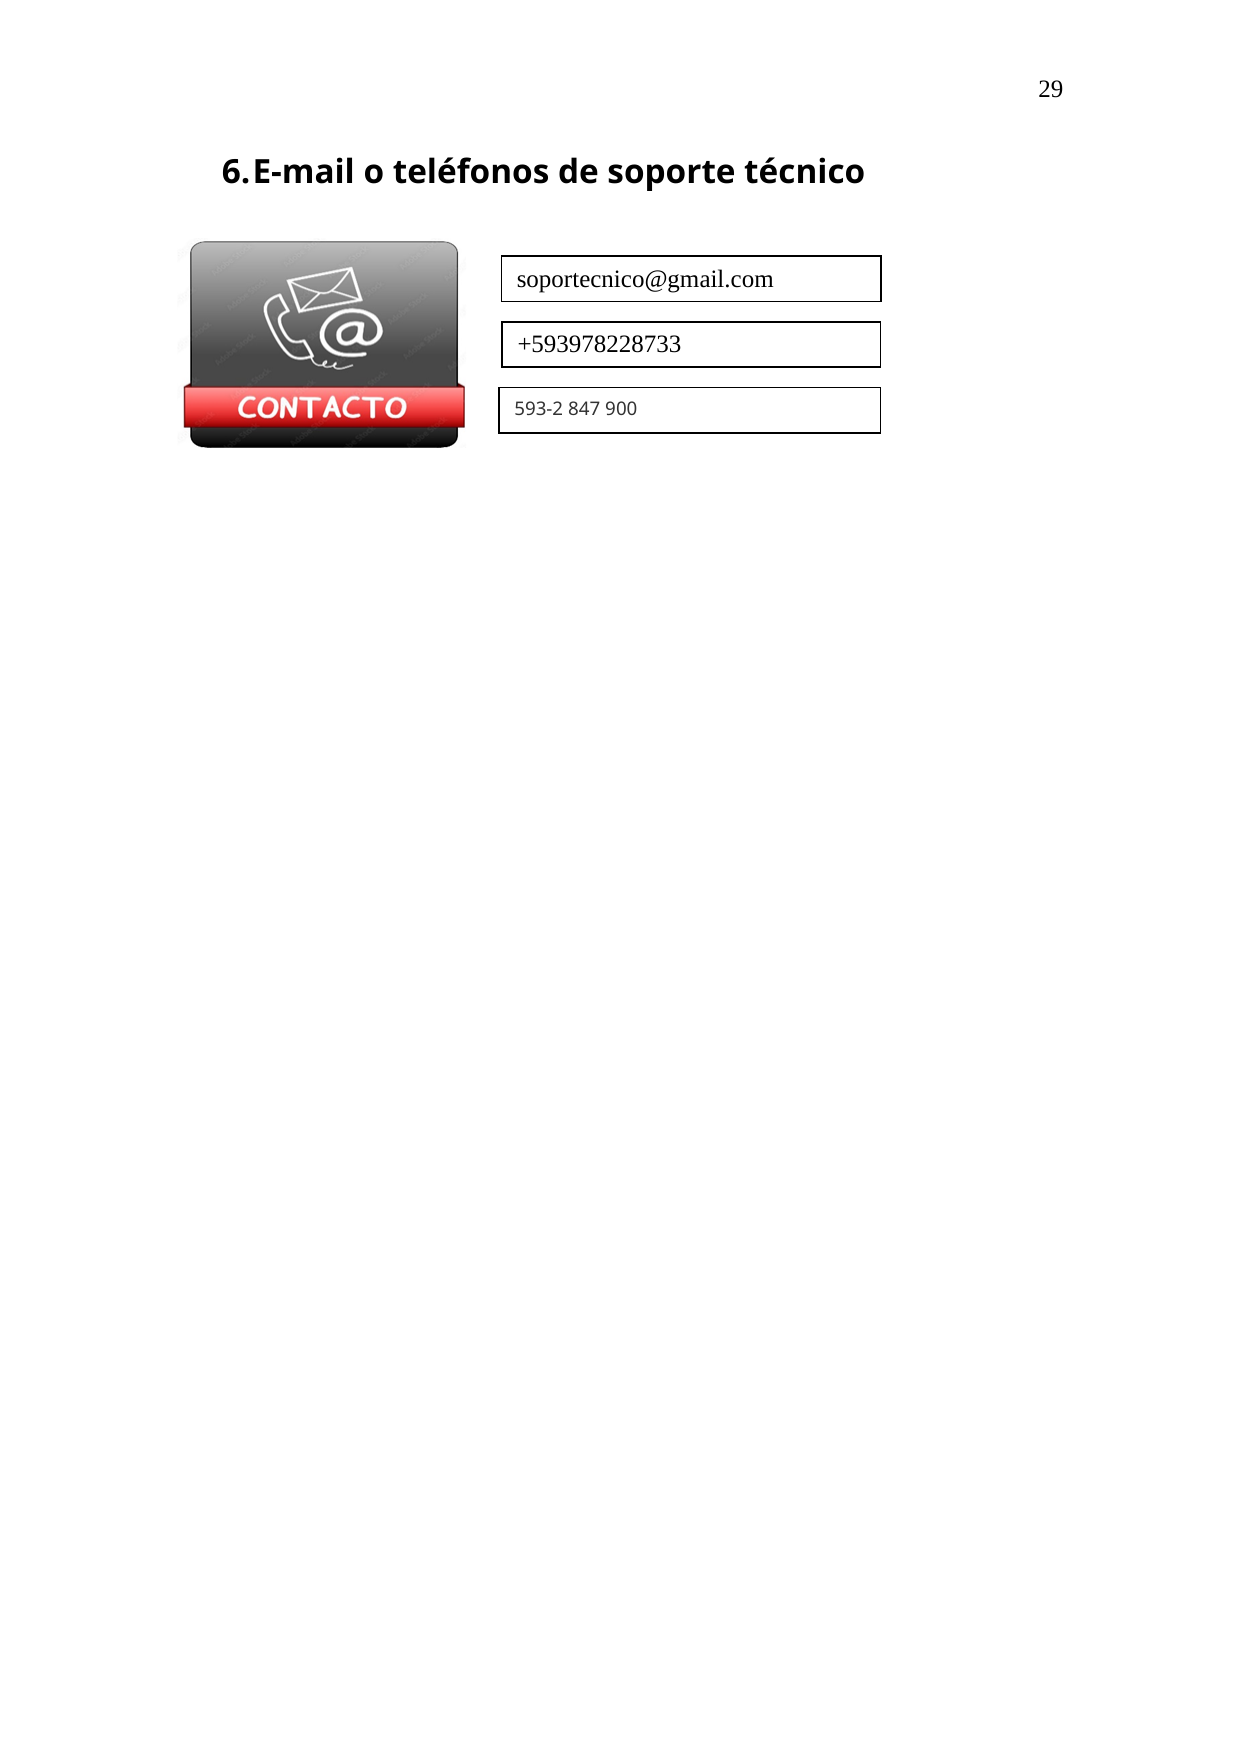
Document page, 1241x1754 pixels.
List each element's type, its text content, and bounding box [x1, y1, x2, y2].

subtitle E-mail o teléfonos de soporte técnico [222, 148, 1063, 193]
picture [177, 238, 467, 448]
